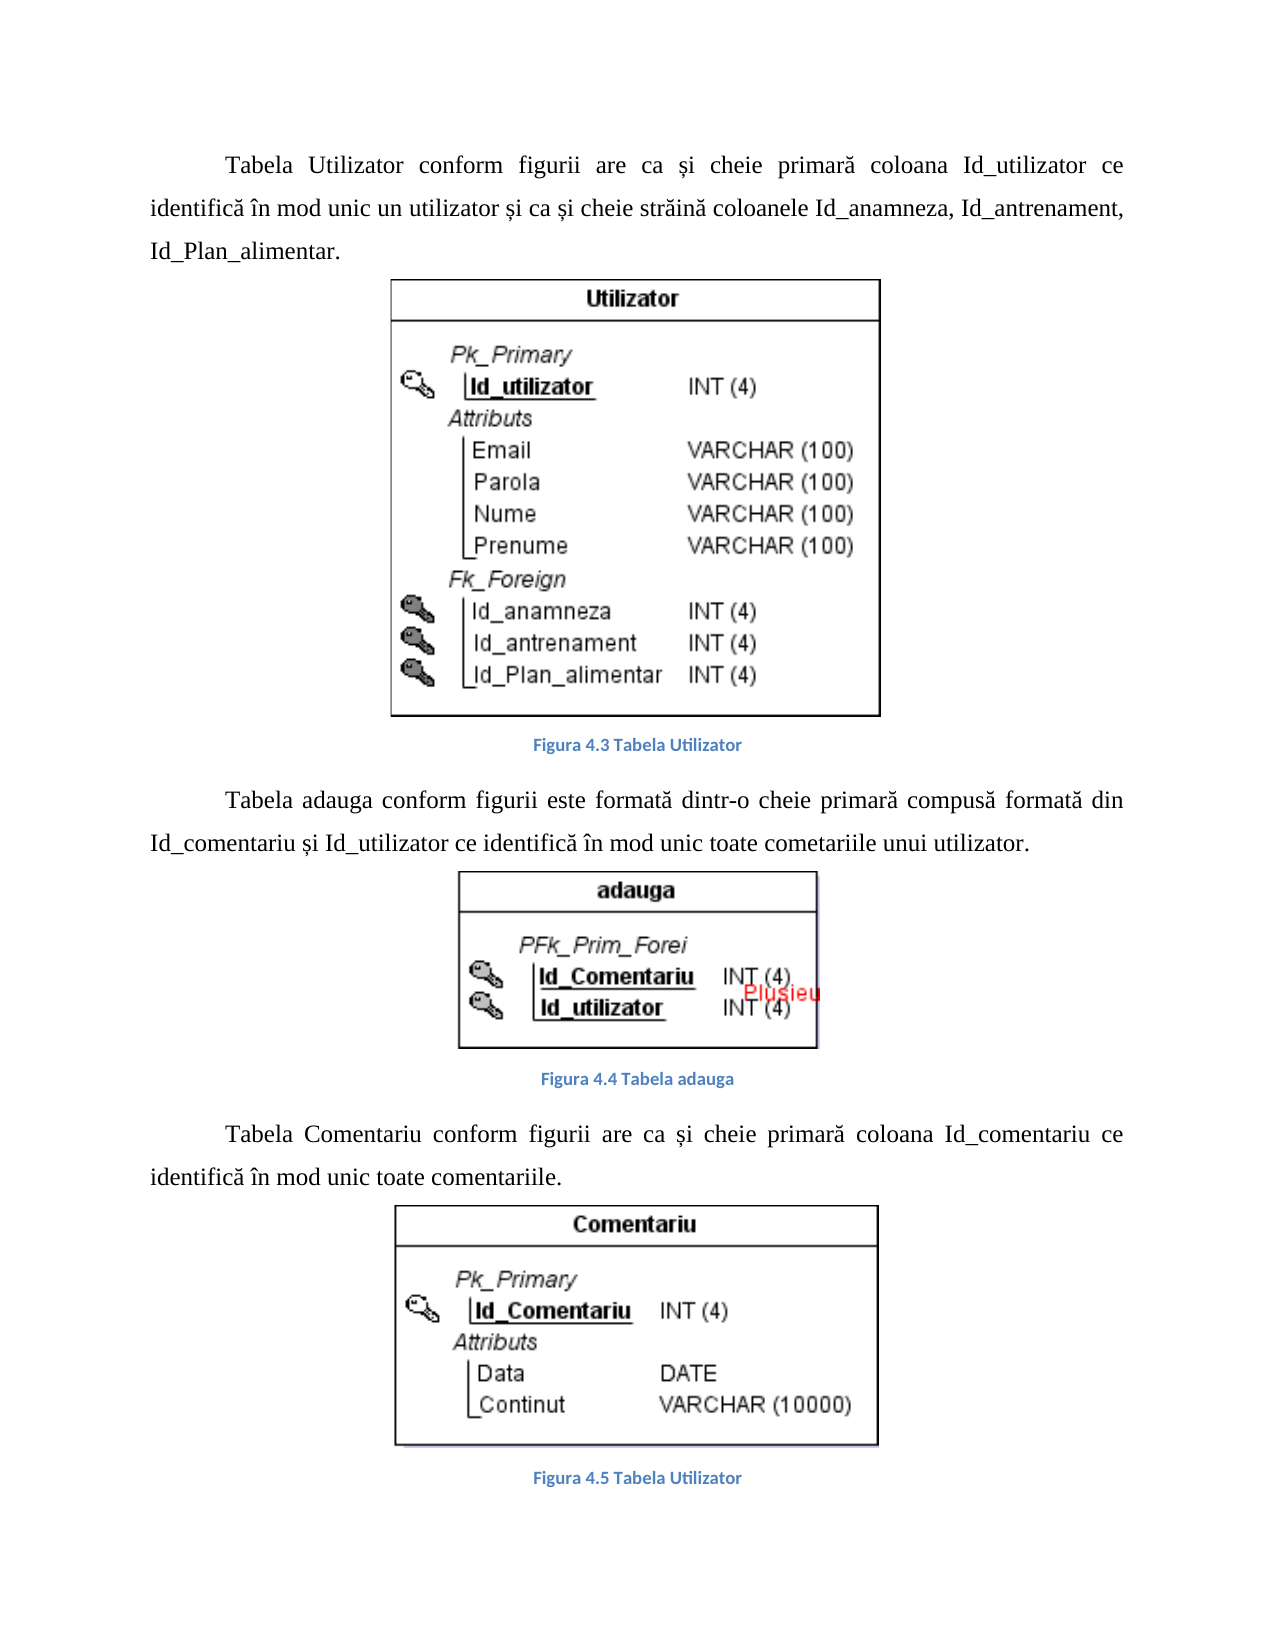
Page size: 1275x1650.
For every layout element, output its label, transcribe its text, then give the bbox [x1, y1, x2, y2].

text Figura 4.5 Tabela Utilizator [150, 1466, 1125, 1489]
text Figura 4.4 Tabela adauga [150, 1067, 1125, 1090]
text Figura 4.3 Tabela Utilizator [150, 733, 1125, 756]
text Tabela adauga conform figurii este formată dintr-o cheie primară compusă formată din Id_comentariu și Id_utilizator ce identifică în mod unic toate cometariile unui utilizator. [150, 785, 1125, 857]
text Tabela Comentariu conform figurii are ca și cheie primară coloana Id_comentariu ce identifică în mod unic toate comentariile. [150, 1119, 1125, 1191]
text Tabela Utilizator conform figurii are ca și cheie primară coloana Id_utilizator ce identifică în mod unic un utilizator și ca și cheie străină coloanele Id_anamneza, Id_antrenament, Id_Plan_alimentar. [150, 150, 1125, 265]
